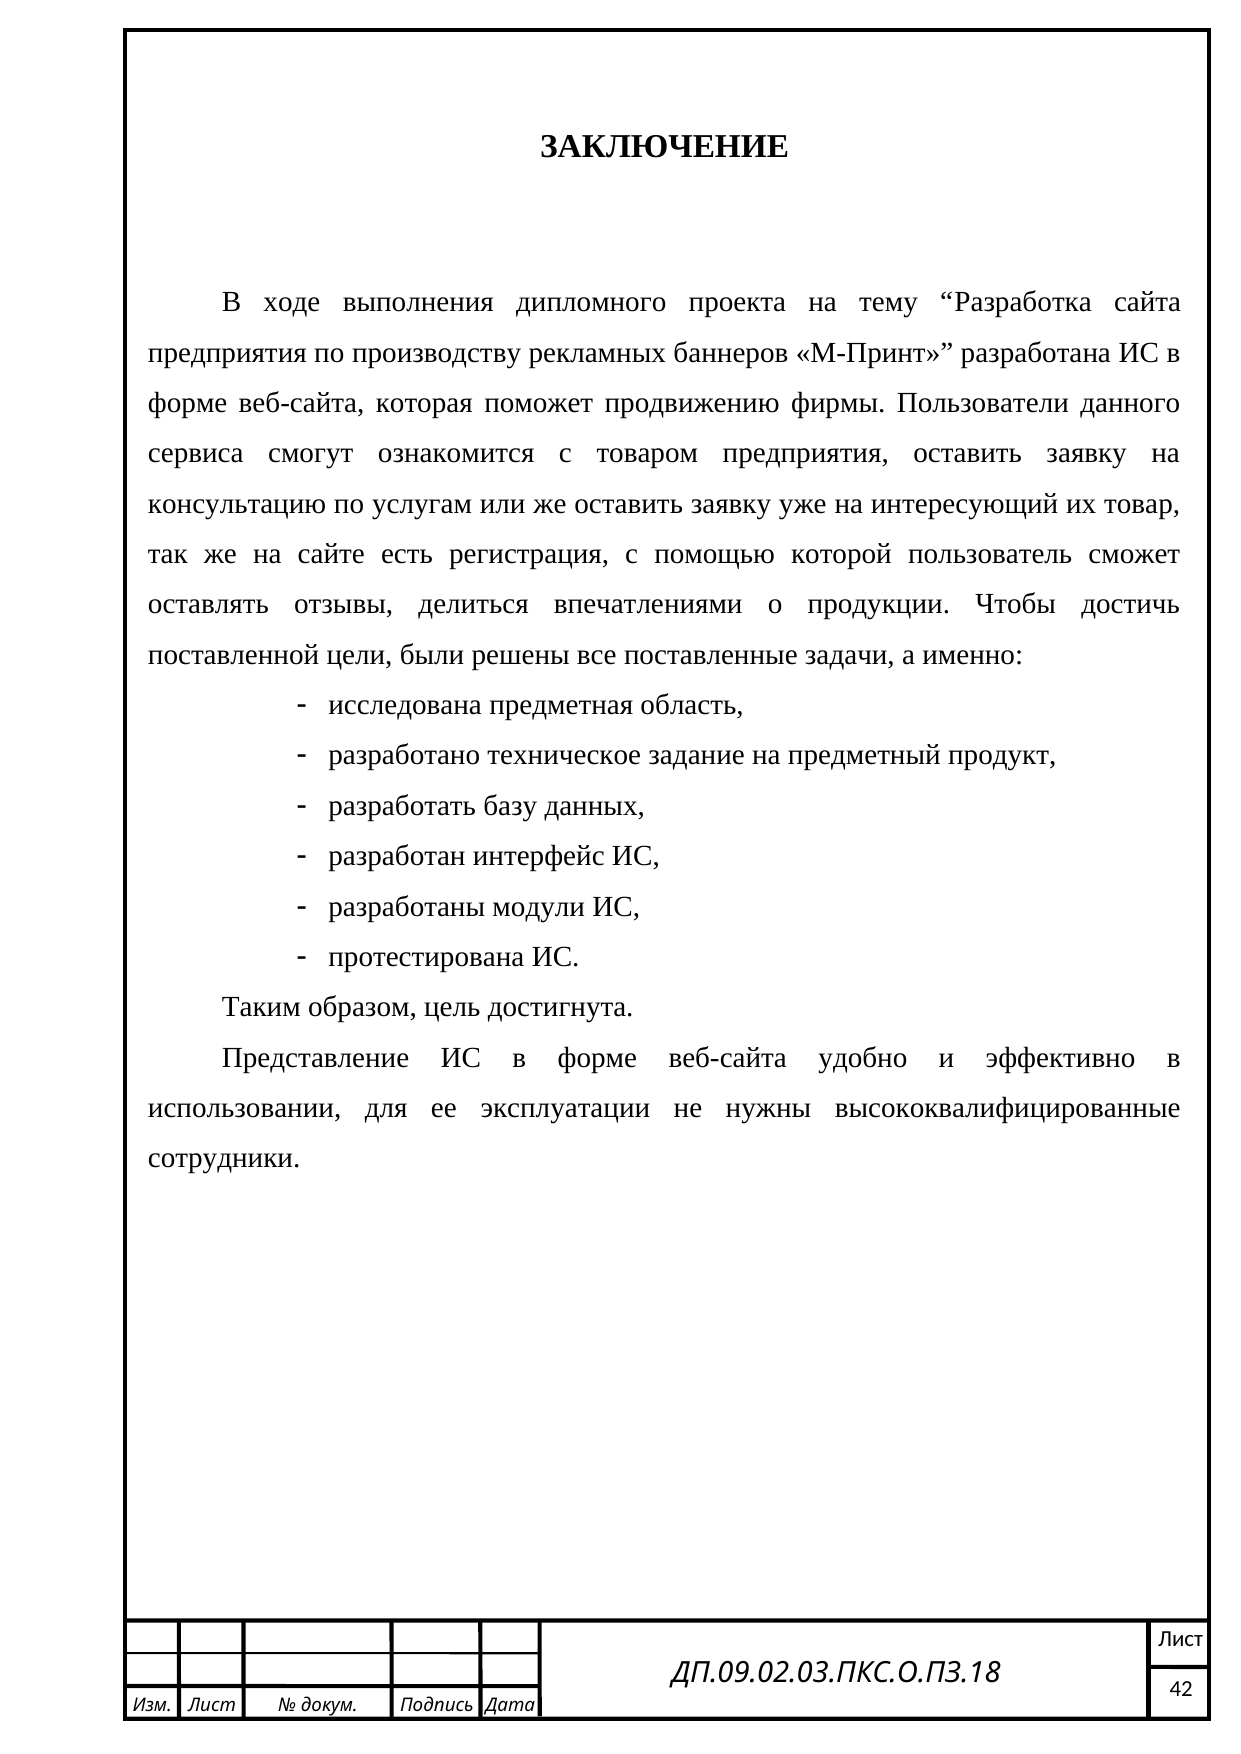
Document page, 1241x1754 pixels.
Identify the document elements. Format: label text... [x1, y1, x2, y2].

list разработан интерфейс ИС, [223, 838, 1181, 872]
list исследована предметная область, [223, 687, 1181, 721]
list разработано техническое задание на предметный продукт, [223, 737, 1181, 771]
text Представление ИС в форме веб-сайта удобно и эффективно в использовании, для ее эксплуатации не нужны высококвалифицированные сотрудники. [148, 1040, 1181, 1174]
subtitle ЗАКЛЮЧЕНИЕ [148, 127, 1181, 165]
list разработаны модули ИС, [223, 889, 1181, 922]
list протестирована ИС. [223, 939, 1181, 973]
list разработать базу данных, [223, 788, 1181, 822]
text В ходе выполнения дипломного проекта на тему “Разработка сайта предприятия по производству рекламных баннеров «М-Принт»” разработана ИС в форме веб-сайта, которая поможет продвижению фирмы. Пользователи данного сервиса смогут ознакомится с товаром предприятия, оставить заявку на консультацию по услугам или же оставить заявку уже на интересующий их товар, так же на сайте есть регистрация, с помощью которой пользователь сможет оставлять отзывы, делиться впечатлениями о продукции. Чтобы достичь поставленной цели, были решены все поставленные задачи, а именно: [148, 284, 1181, 670]
text Таким образом, цель достигнута. [148, 989, 1181, 1023]
